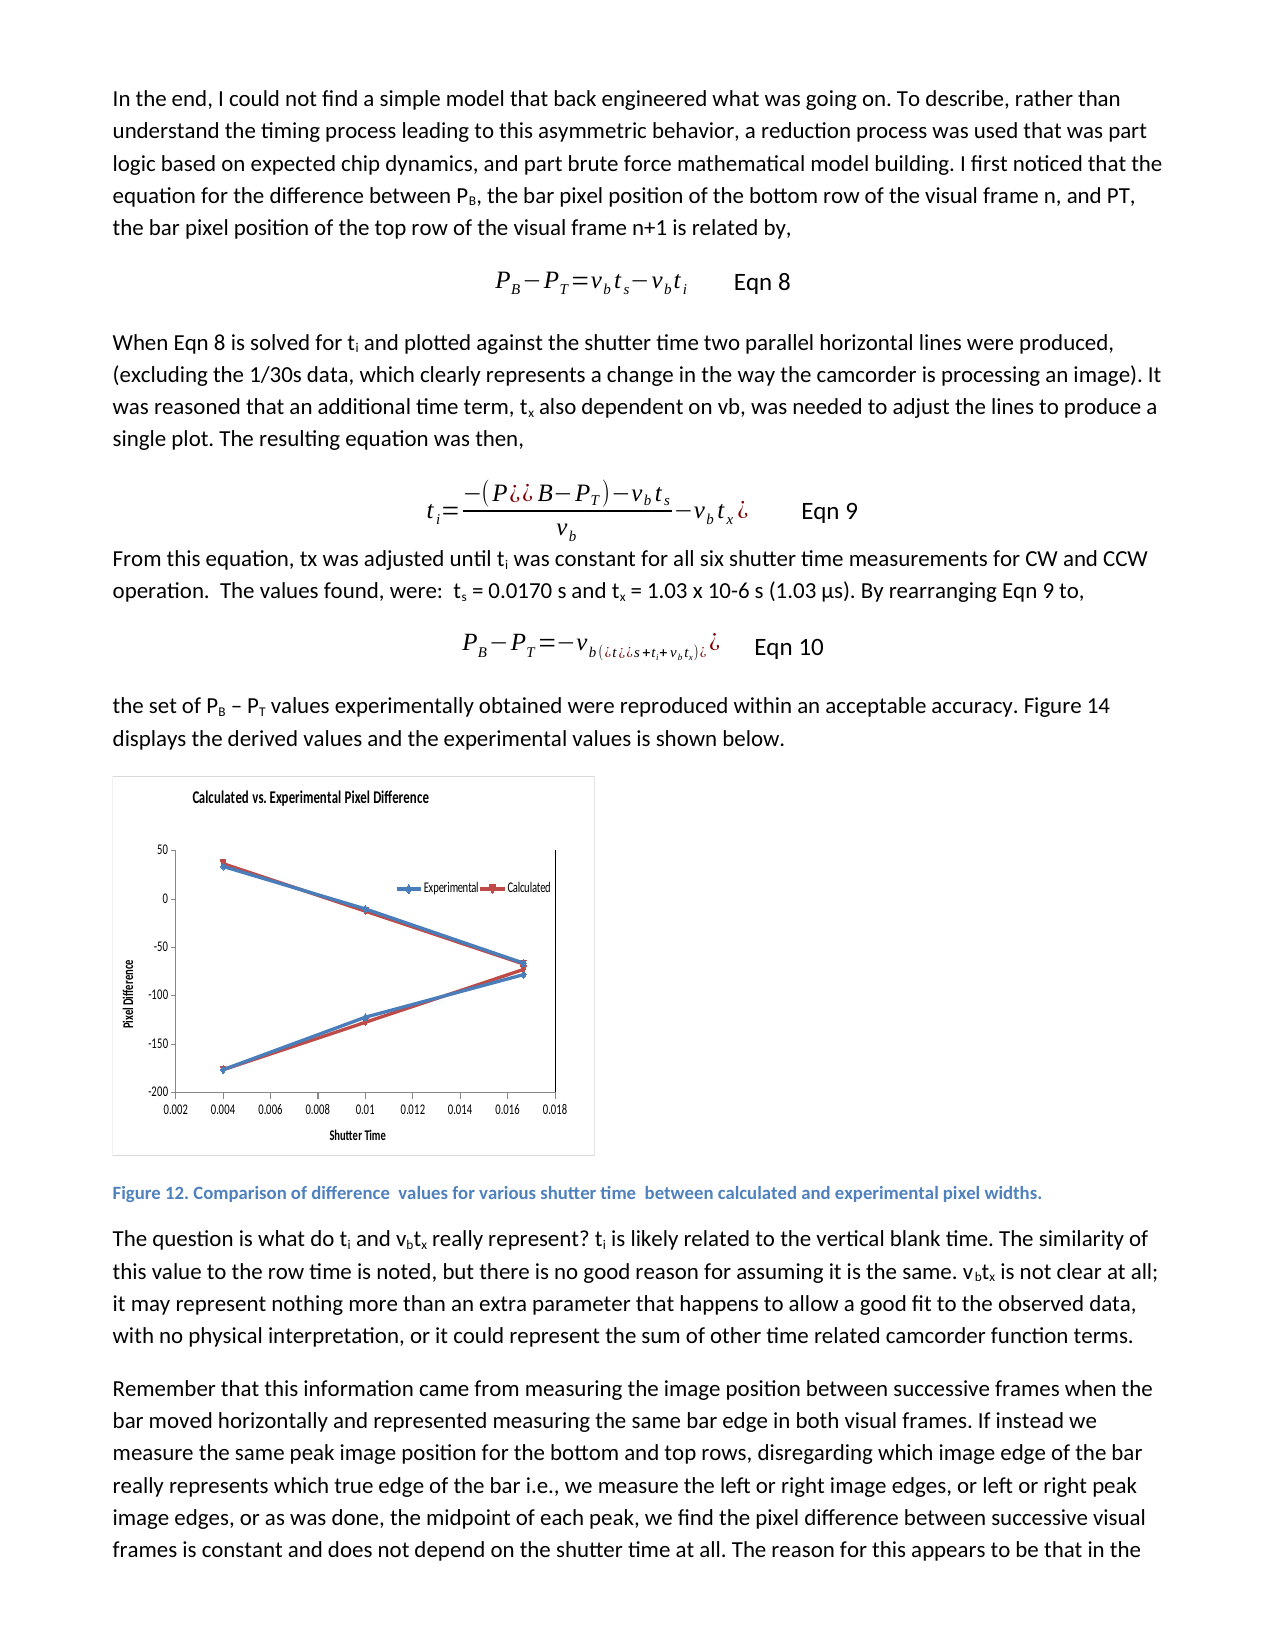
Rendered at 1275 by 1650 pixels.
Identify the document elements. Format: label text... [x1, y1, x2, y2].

text Eqn 10 [112, 630, 1172, 665]
text In the end, I could not find a simple model that back engineered what was going on. To describe, rather than understand the timing process leading to this asymmetric behavior, a reduction process was used that was part logic based on expected chip dynamics, and part brute force mathematical model building. I first noticed that the equation for the difference between PB, the bar pixel position of the bottom row of the visual frame n, and PT, the bar pixel position of the top row of the visual frame n+1 is related by, [112, 84, 1172, 241]
text Eqn 9 [112, 477, 1172, 544]
text Eqn 8 [112, 266, 1172, 302]
text When Eqn 8 is solved for ti and plotted against the shutter time two parallel horizontal lines were produced, (excluding the 1/30s data, which clearly represents a change in the way the camcorder is processing an image). It was reasoned that an additional time term, tx also dependent on vb, was needed to adjust the lines to produce a single plot. The resulting equation was then, [112, 328, 1172, 452]
text The question is what do ti and vbtx really represent? ti is likely related to the vertical blank time. The similarity of this value to the row time is noted, but there is no good reason for assuming it is the same. vbtx is not clear at all; it may represent nothing more than an extra parameter that happens to allow a good fit to the observed data, with no physical interpretation, or it could represent the sum of other time related camcorder function terms. [112, 1224, 1172, 1349]
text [112, 1374, 1172, 1563]
text the set of PB – PT values experimentally obtained were reproduced within an acceptable accuracy. Figure 14 displays the derived values and the experimental values is shown below. [112, 691, 1172, 752]
text From this equation, tx was adjusted until ti was constant for all six shutter time measurements for CW and CCW operation. The values found, were: ts = 0.0170 s and tx = 1.03 x 10-6 s (1.03 µs). By rearranging Eqn 9 to, [112, 544, 1172, 605]
